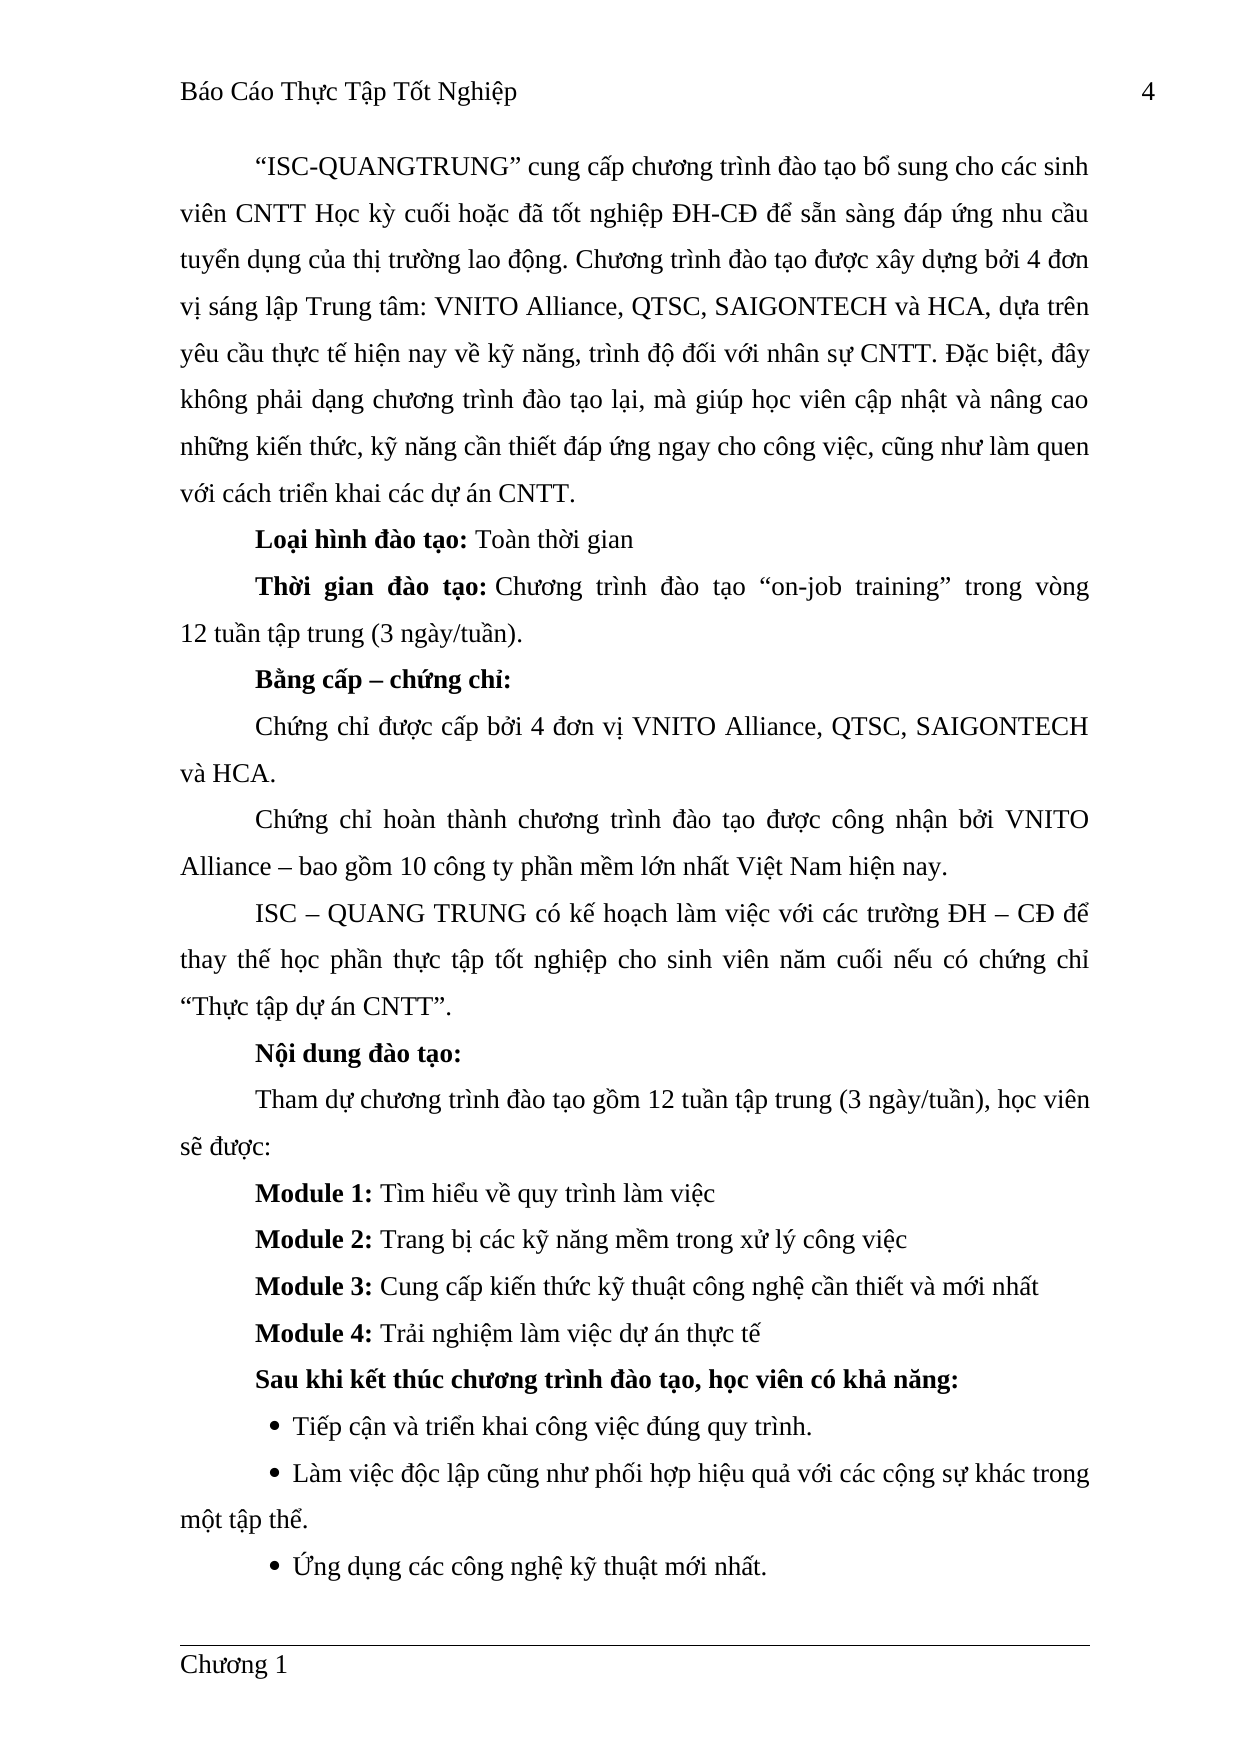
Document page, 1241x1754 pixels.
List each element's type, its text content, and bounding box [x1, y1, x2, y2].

text Sau khi kết thúc chương trình đào tạo, học viên có khả năng: [180, 1363, 1090, 1394]
text “ISC-QUANGTRUNG” cung cấp chương trình đào tạo bổ sung cho các sinh viên CNTT Học kỳ cuối hoặc đã tốt nghiệp ĐH-CĐ để sẵn sàng đáp ứng nhu cầu tuyển dụng của thị trường lao động. Chương trình đào tạo được xây dựng bởi 4 đơn vị sáng lập Trung tâm: VNITO Alliance, QTSC, SAIGONTECH và HCA, dựa trên yêu cầu thực tế hiện nay về kỹ năng, trình độ đối với nhân sự CNTT. Đặc biệt, đây không phải dạng chương trình đào tạo lại, mà giúp học viên cập nhật và nâng cao những kiến thức, kỹ năng cần thiết đáp ứng ngay cho công việc, cũng như làm quen với cách triển khai các dự án CNTT. [180, 150, 1090, 508]
text Module 4: Trải nghiệm làm việc dự án thực tế [180, 1317, 1090, 1348]
text Module 3: Cung cấp kiến thức kỹ thuật công nghệ cần thiết và mới nhất [180, 1270, 1090, 1301]
text Loại hình đào tạo: Toàn thời gian [180, 523, 1090, 554]
text Module 1: Tìm hiểu về quy trình làm việc [180, 1177, 1090, 1208]
list Ứng dụng các công nghệ kỹ thuật mới nhất. [180, 1550, 1090, 1582]
text Chứng chỉ được cấp bởi 4 đơn vị VNITO Alliance, QTSC, SAIGONTECH và HCA. [180, 710, 1090, 788]
text Module 2: Trang bị các kỹ năng mềm trong xử lý công việc [180, 1223, 1090, 1254]
text Thời gian đào tạo: Chương trình đào tạo “on-job training” trong vòng 12 tuần tập trung (3 ngày/tuần). [180, 570, 1090, 648]
text Tham dự chương trình đào tạo gồm 12 tuần tập trung (3 ngày/tuần), học viên sẽ được: [180, 1083, 1090, 1161]
text Chứng chỉ hoàn thành chương trình đào tạo được công nhận bởi VNITO Alliance – bao gồm 10 công ty phần mềm lớn nhất Việt Nam hiện nay. [180, 803, 1090, 881]
list Tiếp cận và triển khai công việc đúng quy trình. [180, 1410, 1090, 1441]
list Làm việc độc lập cũng như phối hợp hiệu quả với các cộng sự khác trong một tập thể. [180, 1457, 1090, 1535]
text ISC – QUANG TRUNG có kế hoạch làm việc với các trường ĐH – CĐ để thay thế học phần thực tập tốt nghiệp cho sinh viên năm cuối nếu có chứng chỉ “Thực tập dự án CNTT”. [180, 897, 1090, 1021]
text Bằng cấp – chứng chỉ: [180, 663, 1090, 694]
text Nội dung đào tạo: [180, 1037, 1090, 1068]
